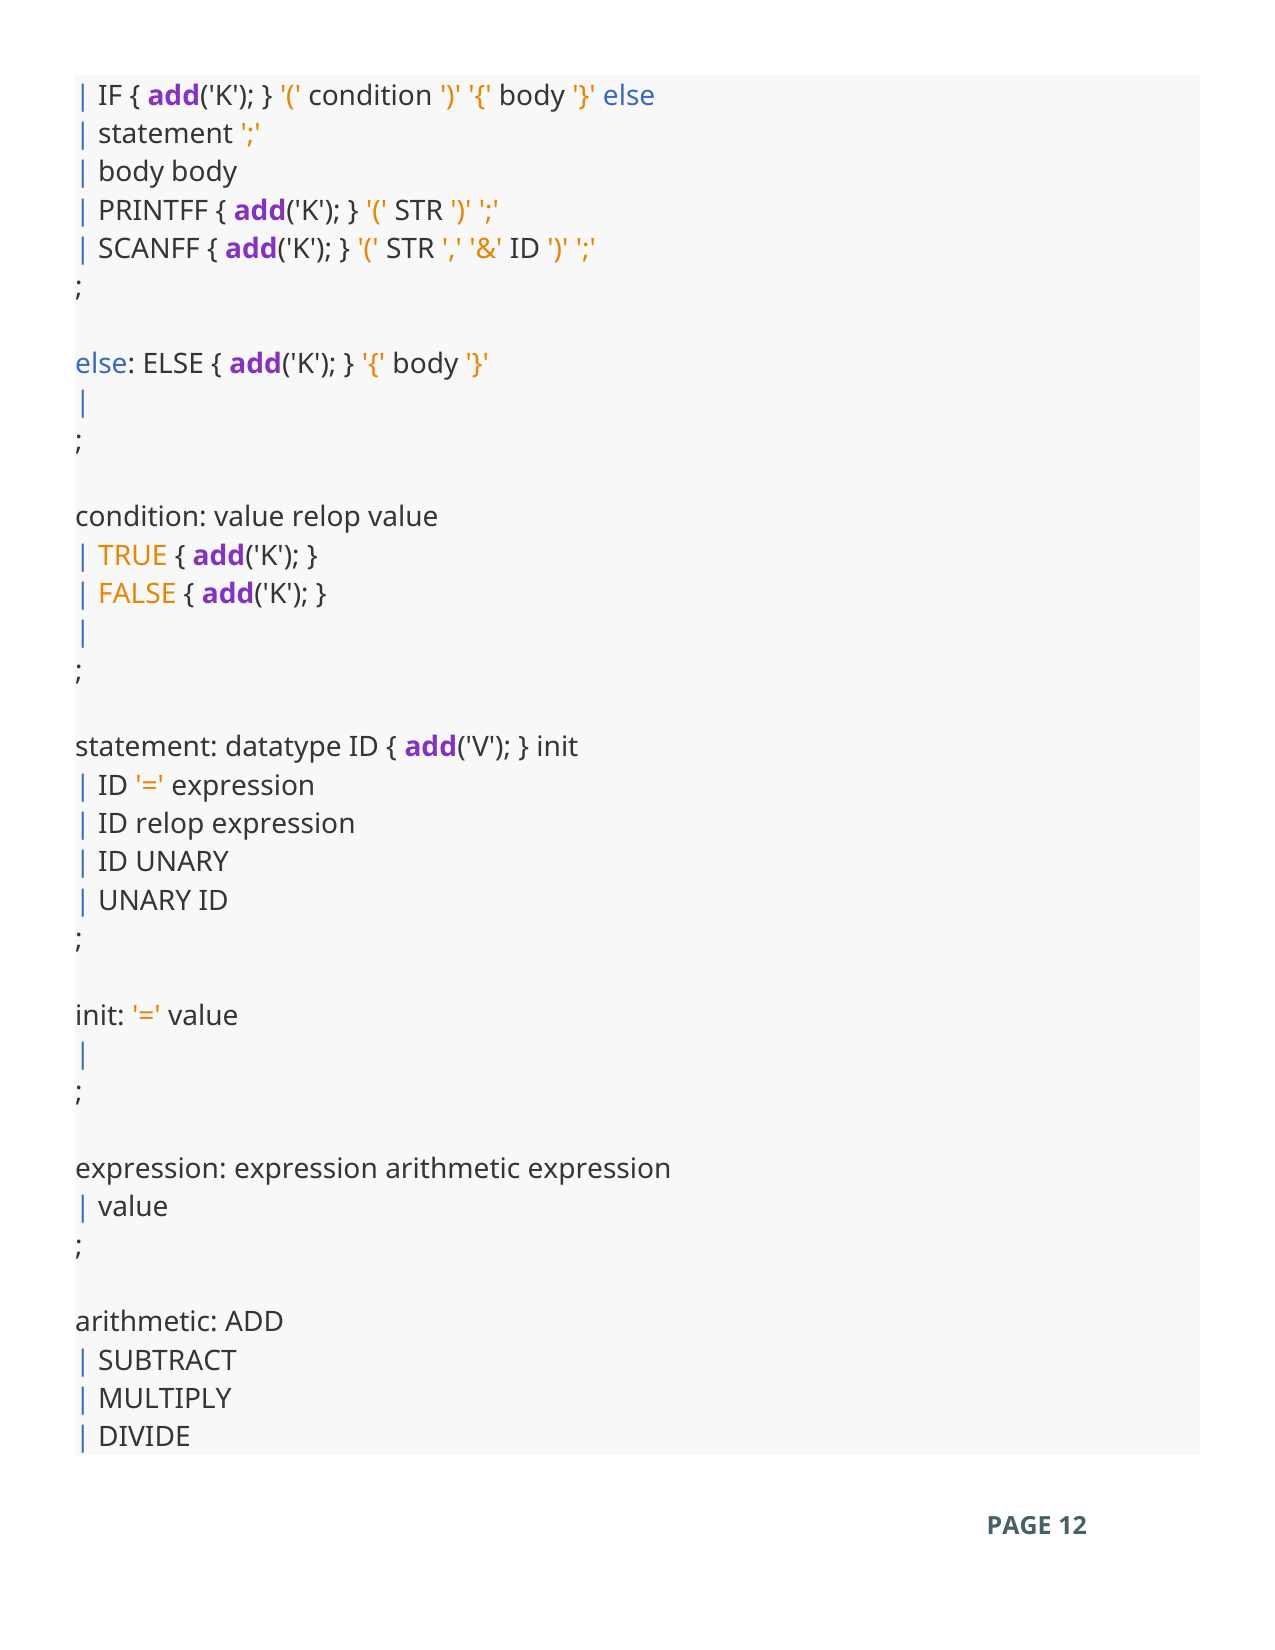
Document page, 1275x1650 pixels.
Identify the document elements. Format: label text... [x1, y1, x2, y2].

text condition: value relop value [75, 497, 1200, 535]
text arithmetic: ADD [75, 1302, 1200, 1340]
text | SUBTRACT [75, 1340, 1200, 1378]
text | SCANFF { add('K'); } '(' STR ',' '&' ID ')' ';' [75, 228, 1200, 267]
text init: '=' value [75, 995, 1200, 1033]
text | value [75, 1187, 1200, 1225]
text ; [75, 420, 1200, 458]
text | ID UNARY [75, 842, 1200, 880]
text | UNARY ID [75, 880, 1200, 918]
text | ID relop expression [75, 803, 1200, 842]
text | IF { add('K'); } '(' condition ')' '{' body '}' else [75, 75, 1200, 113]
text ; [75, 267, 1200, 305]
text ; [75, 1072, 1200, 1110]
text | FALSE { add('K'); } [75, 573, 1200, 612]
text else: ELSE { add('K'); } '{' body '}' [75, 343, 1200, 382]
text | [75, 612, 1200, 650]
text | DIVIDE [75, 1417, 1200, 1455]
text expression: expression arithmetic expression [75, 1148, 1200, 1187]
text | [75, 1033, 1200, 1072]
text | ID '=' expression [75, 765, 1200, 803]
text statement: datatype ID { add('V'); } init [75, 727, 1200, 765]
text ; [75, 918, 1200, 957]
text | MULTIPLY [75, 1378, 1200, 1417]
text | statement ';' [75, 113, 1200, 152]
text | [75, 382, 1200, 420]
text | TRUE { add('K'); } [75, 535, 1200, 573]
text ; [75, 650, 1200, 688]
text | PRINTFF { add('K'); } '(' STR ')' ';' [75, 190, 1200, 228]
text ; [75, 1225, 1200, 1263]
text | body body [75, 152, 1200, 190]
